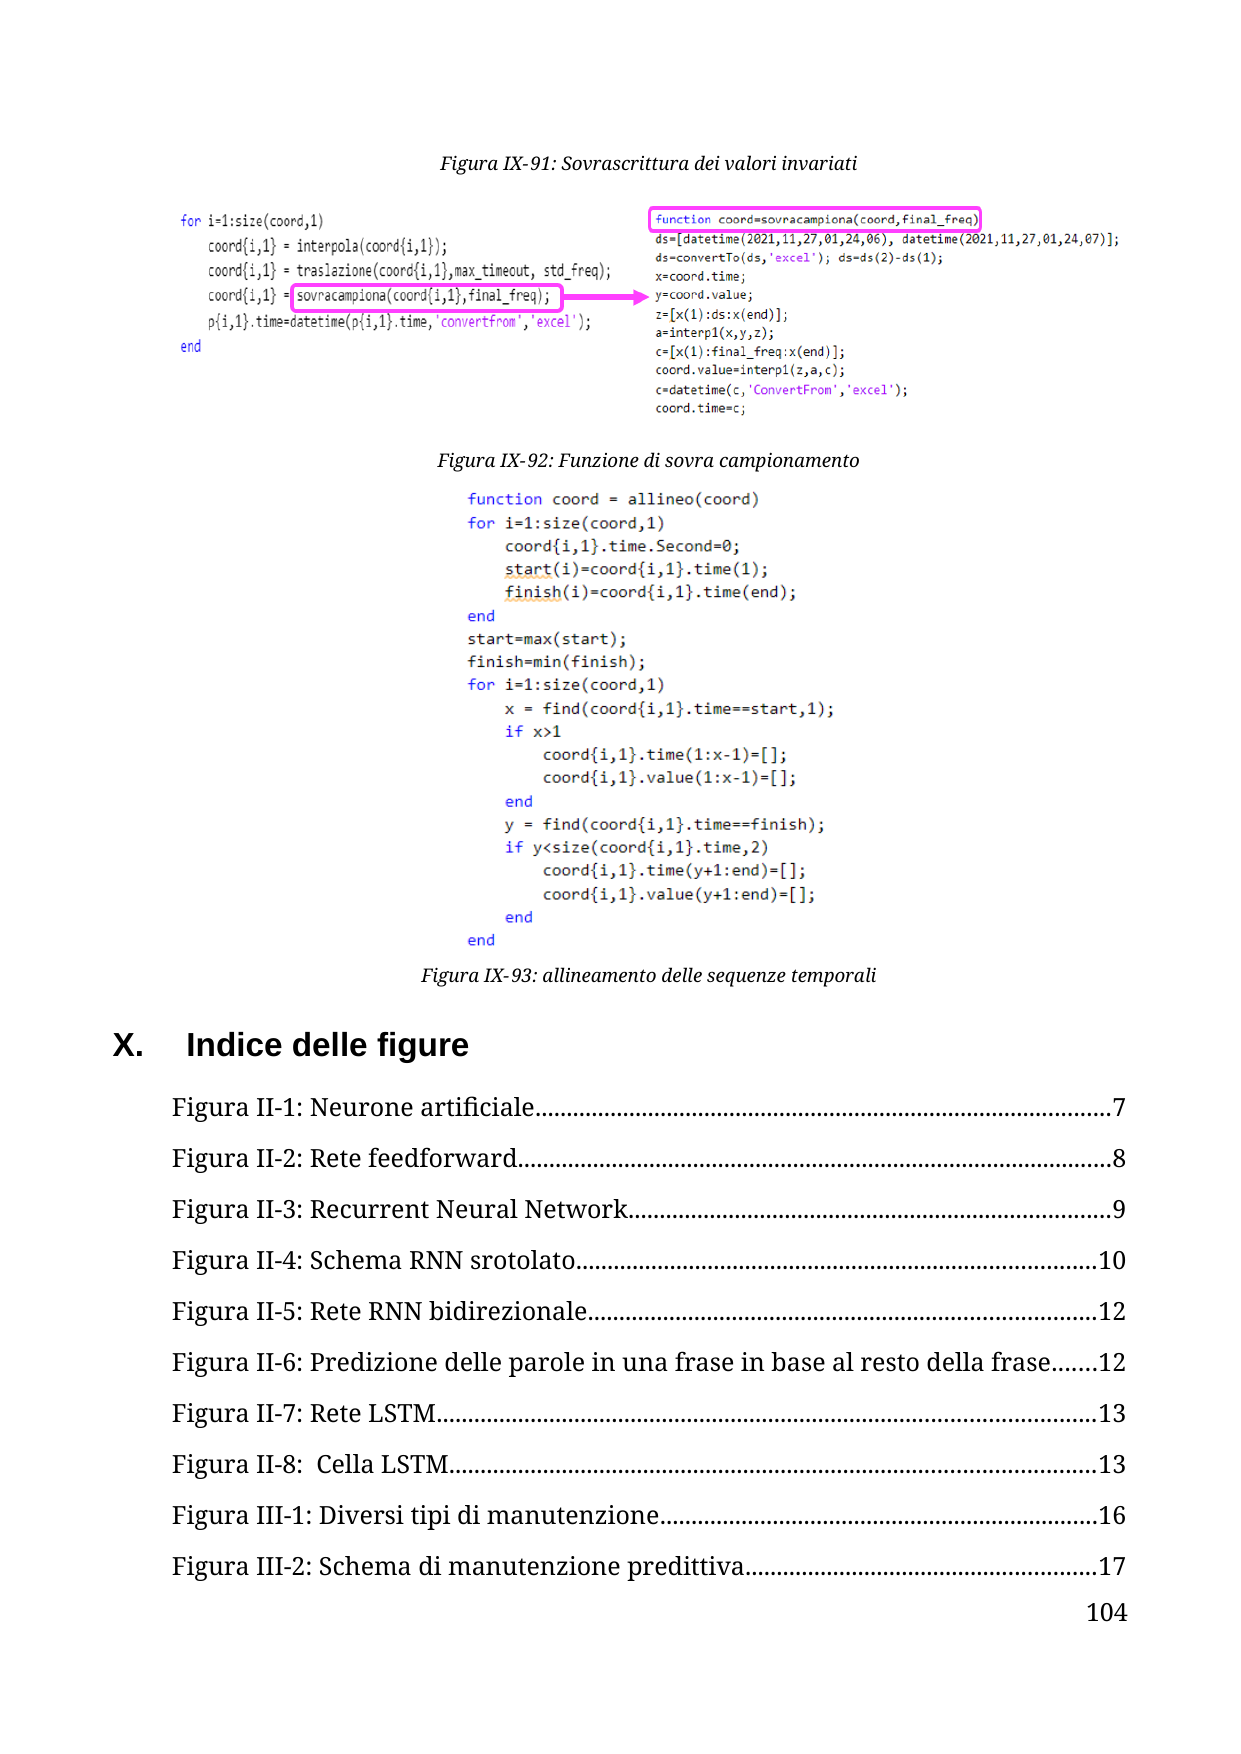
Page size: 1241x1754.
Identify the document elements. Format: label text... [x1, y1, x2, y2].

text Figura II-5: Rete RNN bidirezionale 12 [112, 1293, 1128, 1328]
text Figura II-3: Recurrent Neural Network 9 [112, 1191, 1128, 1226]
text Figura II-8: Cella LSTM 13 [112, 1447, 1128, 1481]
text Figura II-7: Rete LSTM 13 [112, 1396, 1128, 1430]
text Figura III-1: Diversi tipi di manutenzione 16 [112, 1498, 1128, 1532]
picture [176, 188, 1124, 431]
text Figura II-2: Rete feedforward 8 [112, 1140, 1128, 1174]
text Figura II-4: Schema RNN srotolato 10 [112, 1242, 1128, 1277]
text Figura III-2: Schema di manutenzione predittiva 17 [112, 1549, 1128, 1583]
text Figura II-1: Neurone artificiale 7 [112, 1089, 1128, 1123]
text Figura II-6: Predizione delle parole in una frase in base al resto della frase 12 [112, 1344, 1128, 1379]
subtitle Indice delle figure [112, 1026, 1128, 1064]
picture [462, 485, 838, 950]
